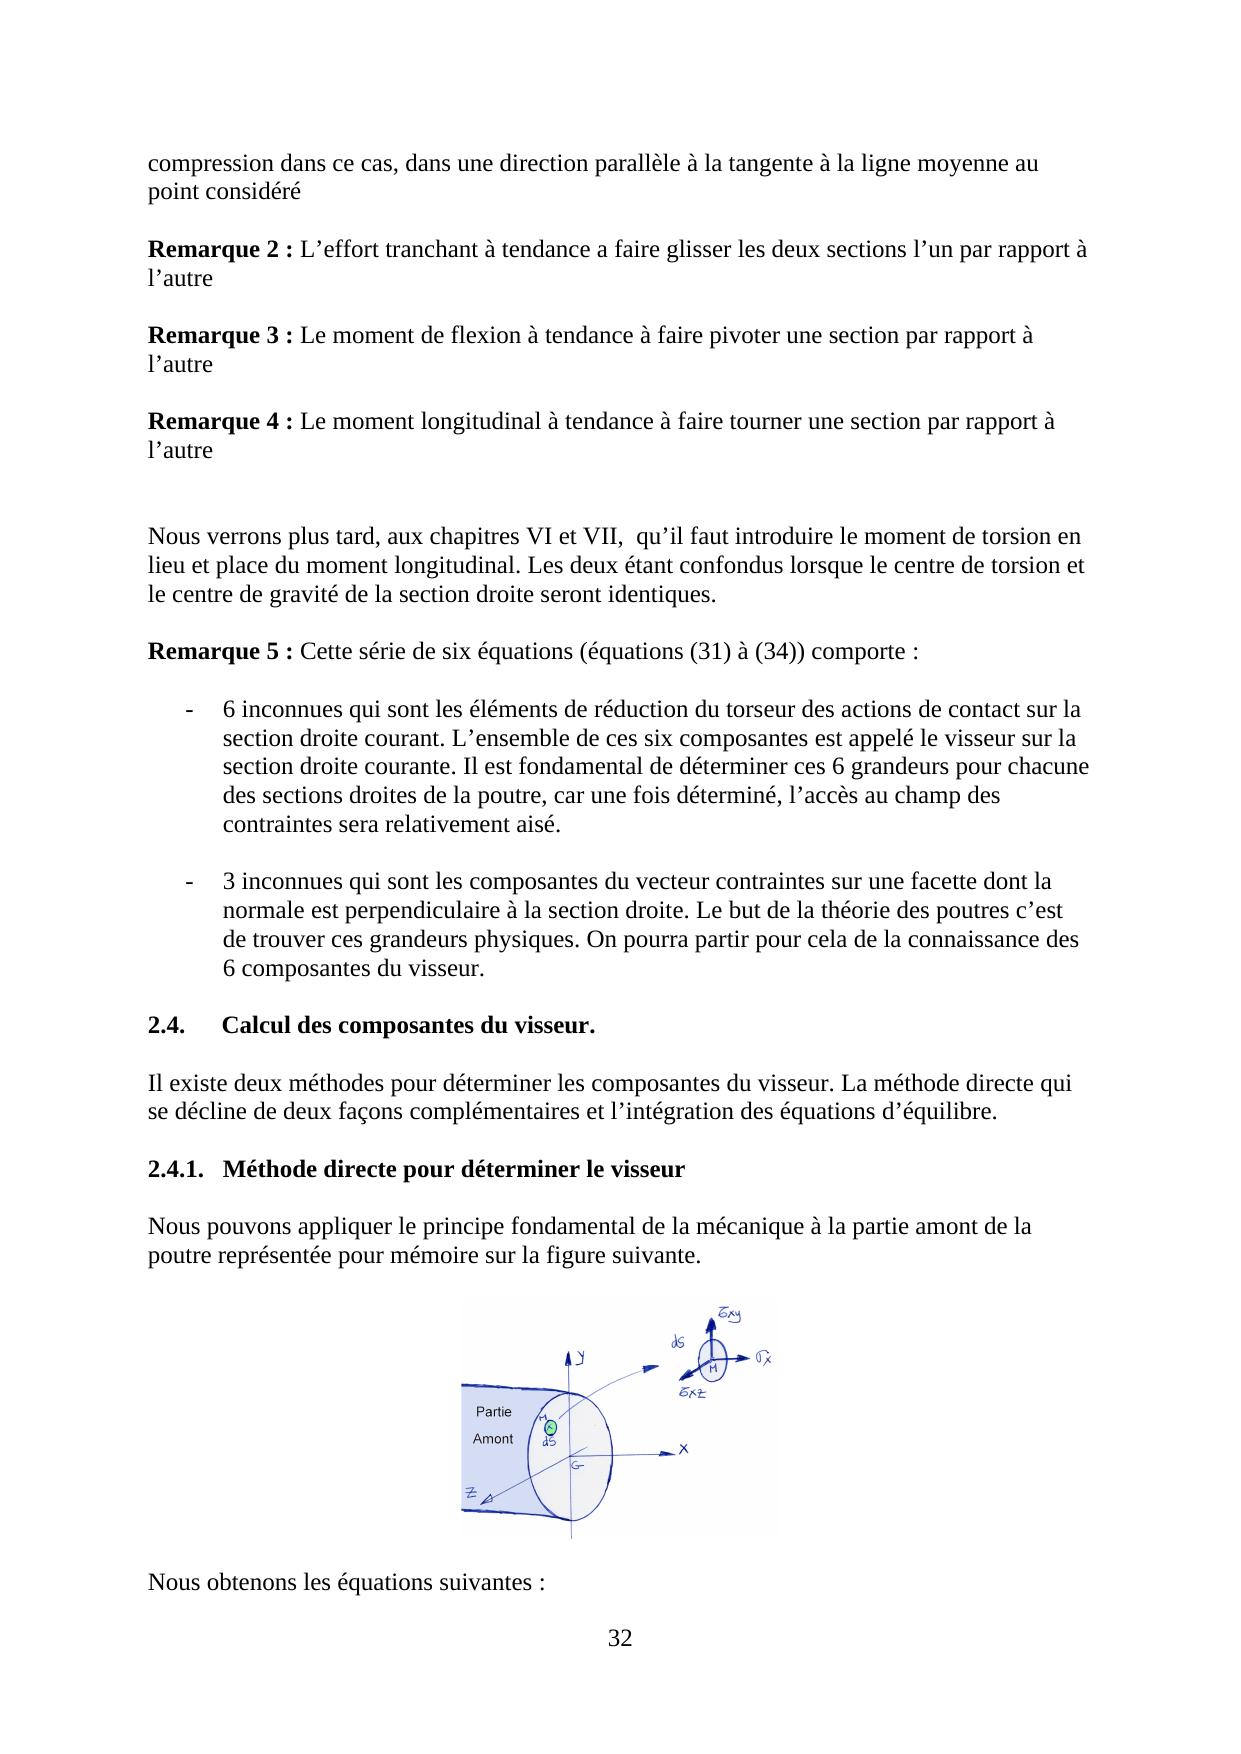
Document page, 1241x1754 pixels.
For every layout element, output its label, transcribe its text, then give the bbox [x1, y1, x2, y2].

text Nous pouvons appliquer le principe fondamental de la mécanique à la partie amont de la poutre représentée pour mémoire sur la figure suivante. [148, 1211, 1093, 1269]
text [148, 148, 1093, 205]
list Méthode directe pour déterminer le visseur [148, 1154, 1093, 1183]
list Calcul des composantes du visseur. [148, 1010, 1093, 1039]
text Remarque 3 : Le moment de flexion à tendance à faire pivoter une section par rapport à l’autre [148, 320, 1093, 378]
text Remarque 5 : Cette série de six équations (équations (31) à (34)) comporte : [148, 636, 1093, 665]
text Remarque 2 : L’effort tranchant à tendance a faire glisser les deux sections l’un par rapport à l’autre [148, 234, 1093, 291]
text Nous verrons plus tard, aux chapitres VI et VII, qu’il faut introduire le moment de torsion en lieu et place du moment longitudinal. Les deux étant confondus lorsque le centre de torsion et le centre de gravité de la section droite seront identiques. [148, 521, 1093, 608]
text Il existe deux méthodes pour déterminer les composantes du visseur. La méthode directe qui se décline de deux façons complémentaires et l’intégration des équations d’équilibre. [148, 1068, 1093, 1125]
text Remarque 4 : Le moment longitudinal à tendance à faire tourner une section par rapport à l’autre [148, 406, 1093, 464]
list 3 inconnues qui sont les composantes du vecteur contraintes sur une facette dont la normale est perpendiculaire à la section droite. Le but de la théorie des poutres c’est de trouver ces grandeurs physiques. On pourra partir pour cela de la connaissance des 6 composantes du visseur. [185, 866, 1093, 981]
text Nous obtenons les équations suivantes : [148, 1567, 1093, 1596]
list 6 inconnues qui sont les éléments de réduction du torseur des actions de contact sur la section droite courant. L’ensemble de ces six composantes est appelé le visseur sur la section droite courante. Il est fondamental de déterminer ces 6 grandeurs pour chacune des sections droites de la poutre, car une fois déterminé, l’accès au champ des contraintes sera relativement aisé. [185, 694, 1093, 838]
